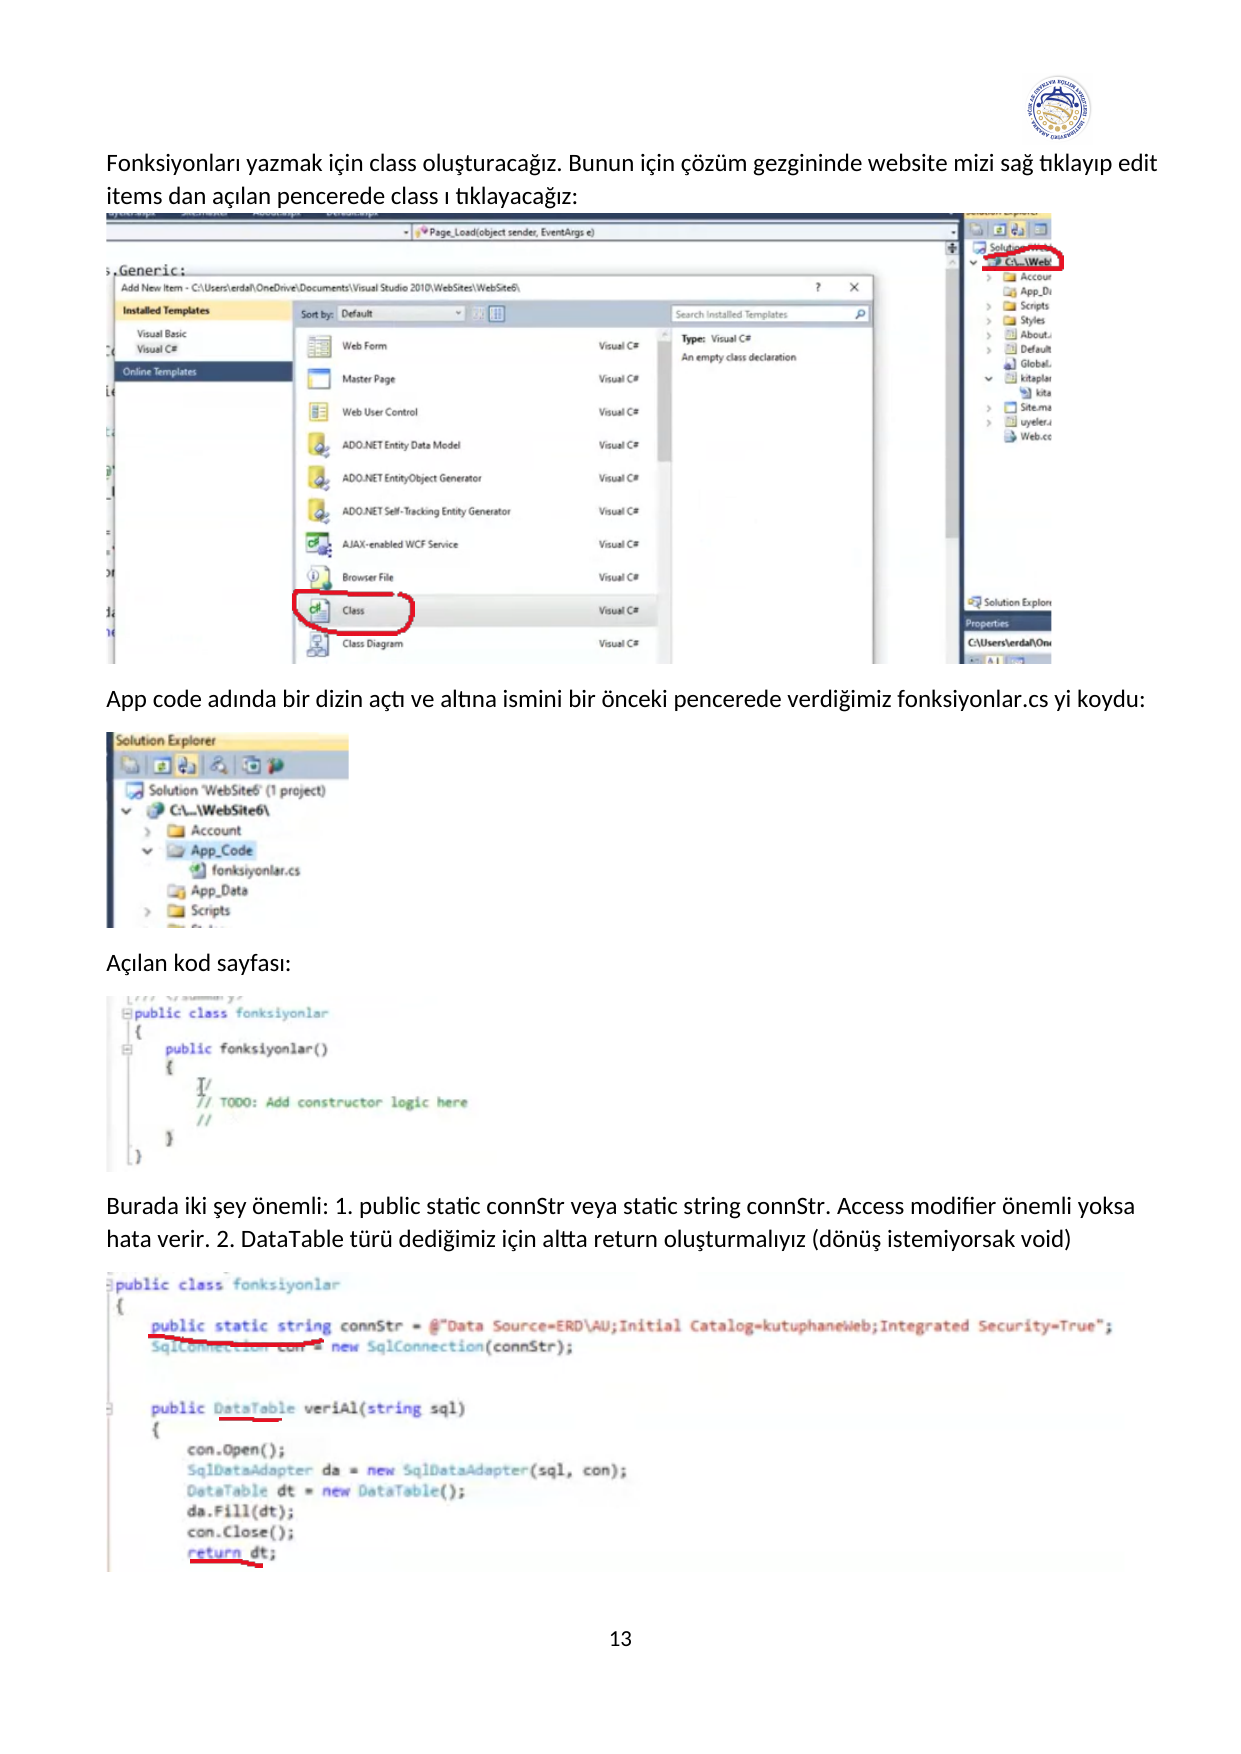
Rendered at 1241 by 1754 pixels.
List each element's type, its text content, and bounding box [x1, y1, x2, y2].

text Açılan kod sayfası: [106, 947, 1169, 977]
picture [106, 996, 497, 1172]
text Burada iki şey önemli: 1. public static connStr veya static string connStr. Access modifier önemli yoksa hata verir. 2. DataTable türü dediğimiz için altta return oluşturmalıyız (dönüş istemiyorsak void) [106, 1190, 1169, 1253]
picture [106, 732, 349, 928]
text App code adında bir dizin açtı ve altına ismini bir önceki pencerede verdiğimiz fonksiyonlar.cs yi koydu: [106, 683, 1169, 713]
picture [106, 1272, 1125, 1572]
picture [106, 213, 1064, 664]
picture [1022, 73, 1093, 145]
